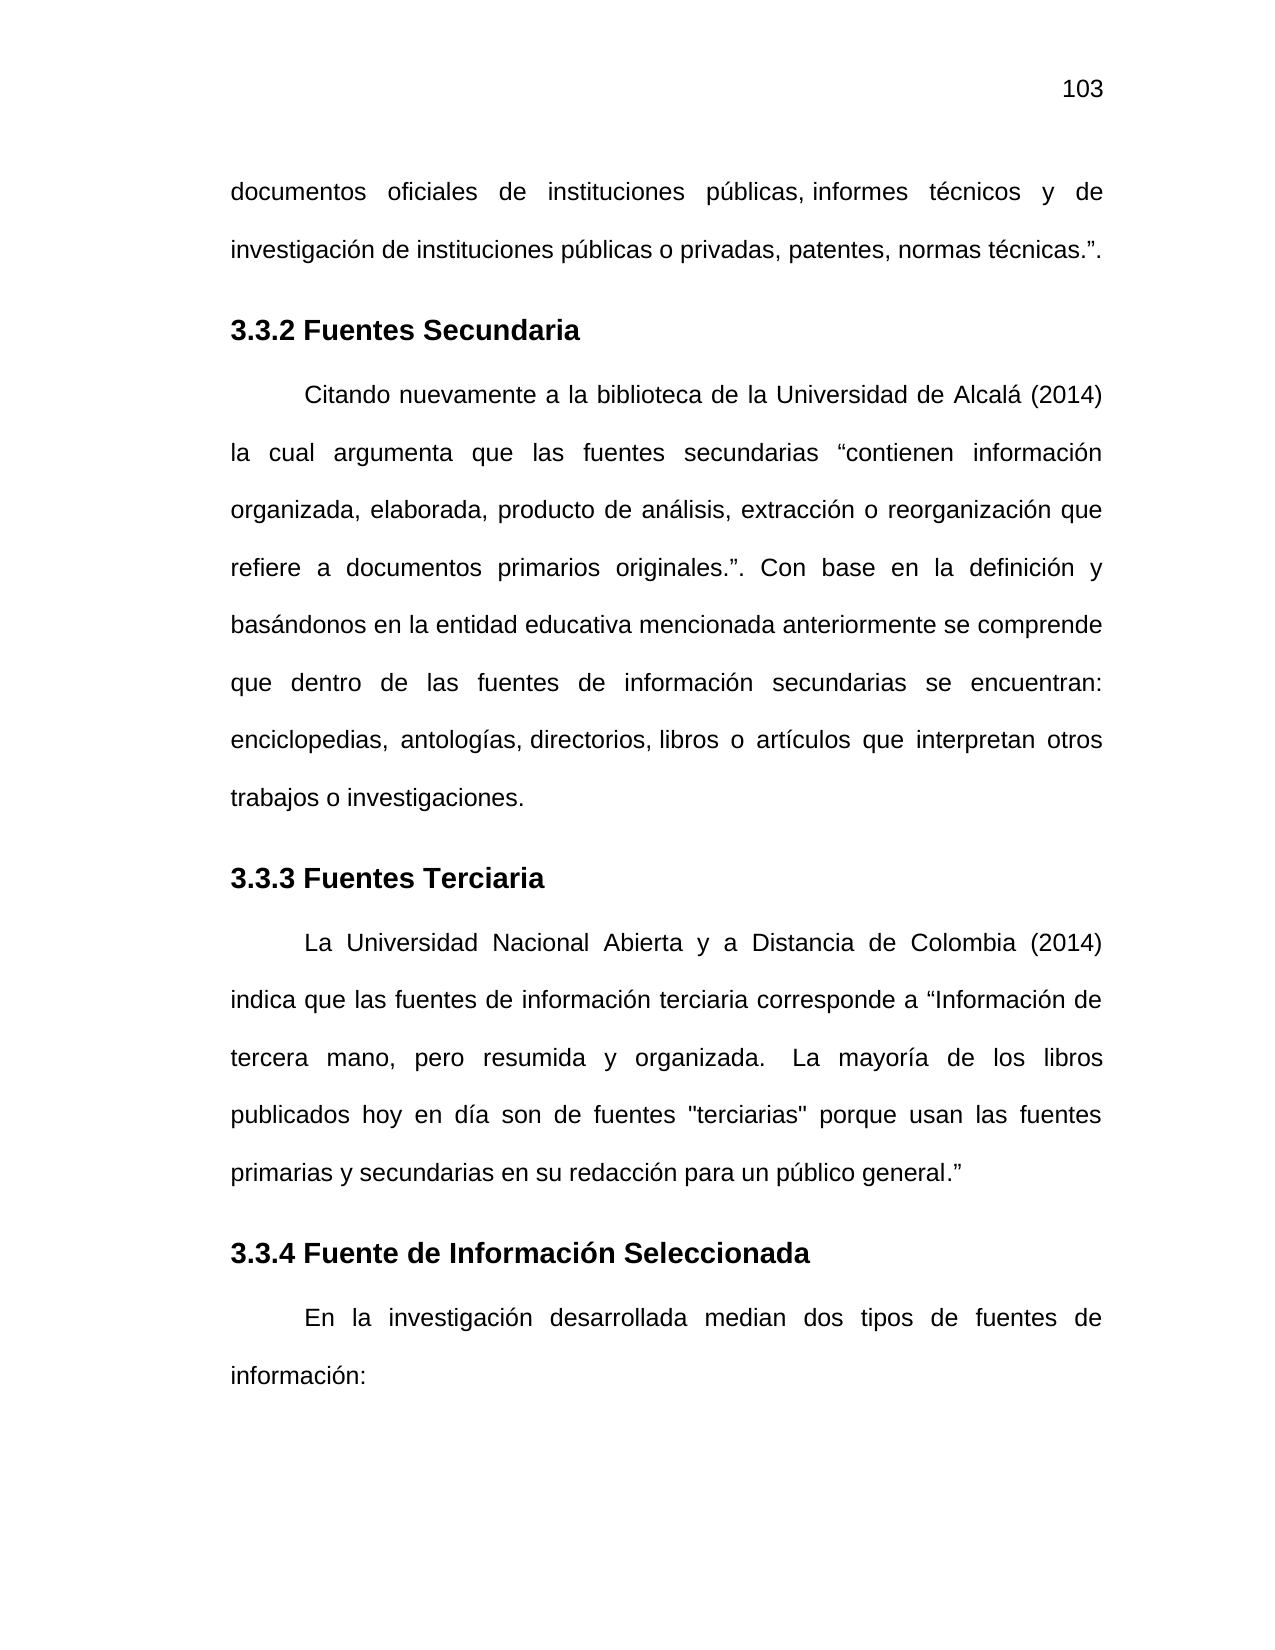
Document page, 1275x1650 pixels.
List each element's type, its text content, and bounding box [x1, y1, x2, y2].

subtitle 3.3.3 Fuentes Terciaria [230, 861, 1104, 894]
text Citando nuevamente a la biblioteca de la Universidad de Alcalá (2014) la cual argumenta que las fuentes secundarias “contienen información organizada, elaborada, producto de análisis, extracción o reorganización que refiere a documentos primarios originales.”. Con base en la definición y basándonos en la entidad educativa mencionada anteriormente se comprende que dentro de las fuentes de información secundarias se encuentran: enciclopedias, antologías, directorios, libros o artículos que interpretan otros trabajos o investigaciones. [230, 380, 1104, 811]
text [230, 177, 1104, 263]
text En la investigación desarrollada median dos tipos de fuentes de información: [230, 1303, 1104, 1390]
subtitle 3.3.4 Fuente de Información Seleccionada [230, 1236, 1104, 1270]
text La Universidad Nacional Abierta y a Distancia de Colombia (2014) indica que las fuentes de información terciaria corresponde a “Información de tercera mano, pero resumida y organizada. La mayoría de los libros publicados hoy en día son de fuentes "terciarias" porque usan las fuentes primarias y secundarias en su redacción para un público general.” [230, 928, 1104, 1187]
subtitle 3.3.2 Fuentes Secundaria [230, 313, 1104, 347]
